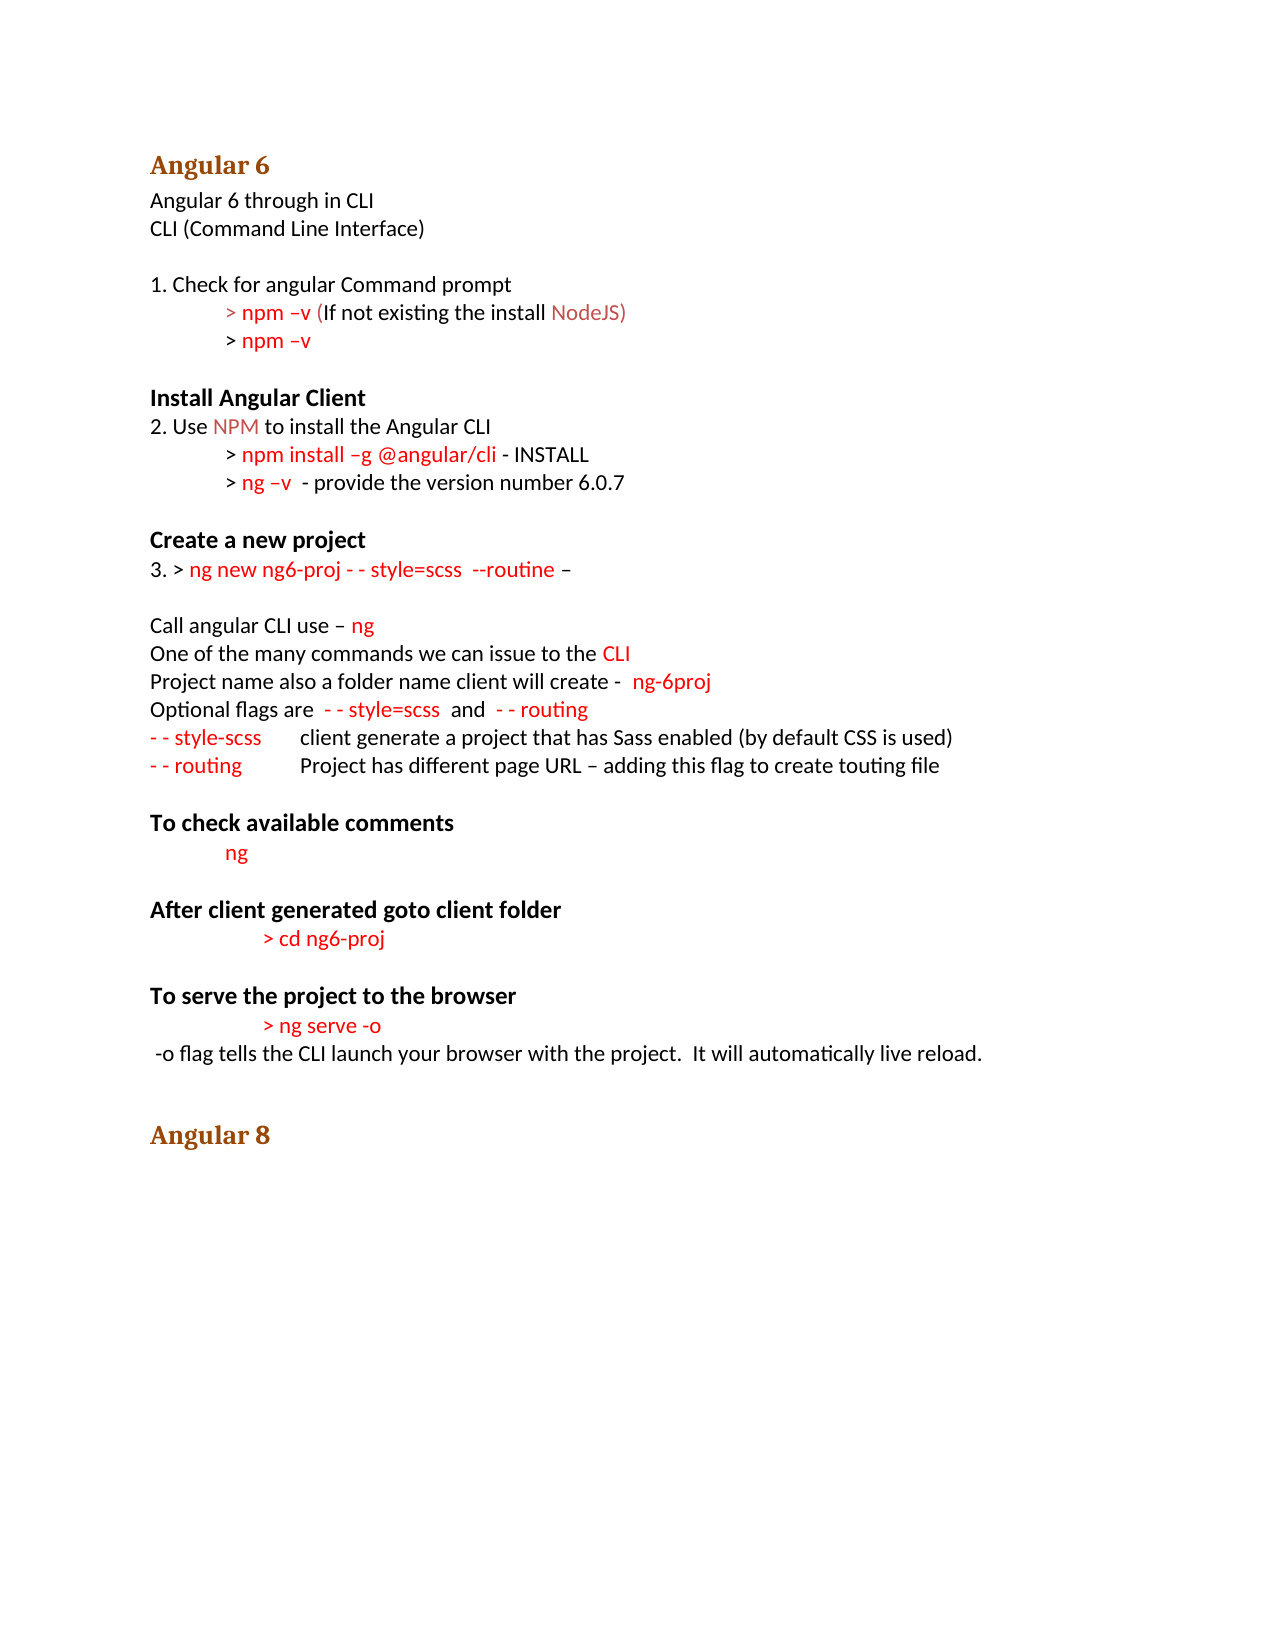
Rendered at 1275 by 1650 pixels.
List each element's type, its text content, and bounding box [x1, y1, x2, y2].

text Call angular CLI use – ng [150, 611, 1211, 639]
text 2. Use NPM to install the Angular CLI [150, 412, 1211, 440]
text > npm –v [225, 326, 1211, 354]
text 3. > ng new ng6-proj - - style=scss --routine – [150, 555, 1211, 583]
text To serve the project to the browser [150, 980, 1211, 1011]
text - - style-scss client generate a project that has Sass enabled (by default CSS is used) [150, 723, 1211, 751]
text -o flag tells the CLI launch your browser with the project. It will automatically live reload. [150, 1039, 1211, 1067]
text Angular 6 through in CLI [150, 186, 1211, 214]
subtitle Angular 6 [150, 150, 1211, 181]
text To check available comments [150, 807, 1211, 838]
text Install Angular Client [150, 382, 1211, 412]
text Create a new project [150, 524, 1211, 555]
text Project name also a folder name client will create - ng-6proj [150, 667, 1211, 695]
text 1. Check for angular Command prompt [150, 270, 1211, 298]
subtitle Angular 8 [150, 1120, 1211, 1151]
text > ng –v - provide the version number 6.0.7 [150, 468, 1211, 496]
text Optional flags are - - style=scss and - - routing [150, 695, 1211, 723]
list > ng serve -o [262, 1011, 1211, 1039]
text ng [150, 838, 1211, 866]
text > npm –v (If not existing the install NodeJS) [150, 298, 1211, 326]
text One of the many commands we can issue to the CLI [150, 639, 1211, 667]
text > npm install –g @angular/cli - INSTALL [150, 440, 1211, 468]
text - - routing Project has different page URL – adding this flag to create touting file [150, 751, 1211, 779]
list > cd ng6-proj [262, 924, 1211, 952]
text After client generated goto client folder [150, 894, 1211, 924]
text CLI (Command Line Interface) [150, 214, 1211, 242]
